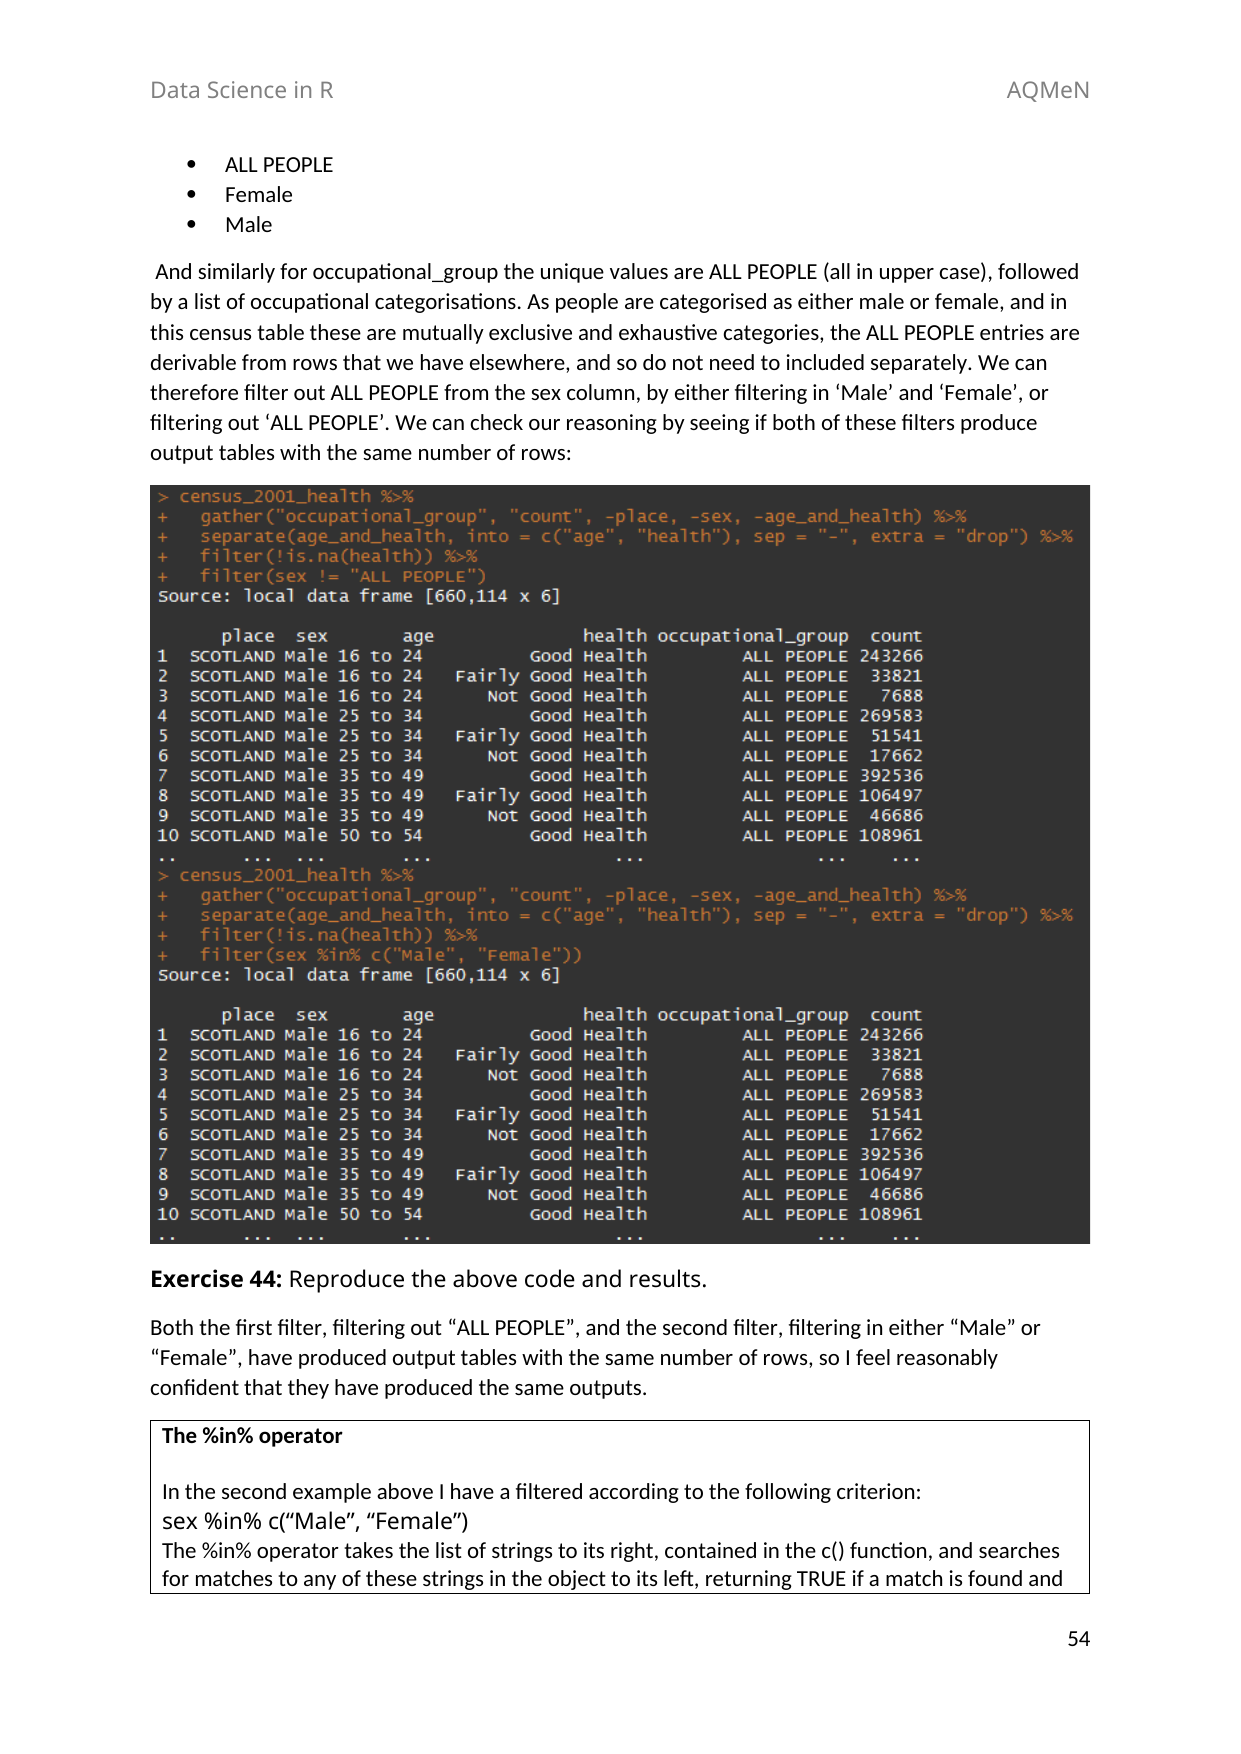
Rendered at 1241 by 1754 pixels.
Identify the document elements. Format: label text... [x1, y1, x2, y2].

picture [150, 485, 1091, 1244]
text And similarly for occupational_group the unique values are ALL PEOPLE (all in upper case), followed by a list of occupational categorisations. As people are categorised as either male or female, and in this census table these are mutually exclusive and exhaustive categories, the ALL PEOPLE entries are derivable from rows that we have elsewhere, and so do not need to included separately. We can therefore filter out ALL PEOPLE from the sex column, by either filtering in ‘Male’ and ‘Female’, or filtering out ‘ALL PEOPLE’. We can check our reasoning by seeing if both of these filters produce output tables with the same number of rows: [150, 257, 1090, 467]
list ALL PEOPLE [187, 150, 1090, 178]
text Both the first filter, filtering out “ALL PEOPLE”, and the second filter, filtering in either “Male” or “Female”, have produced output tables with the same number of rows, so I feel reasonably confident that they have produced the same outputs. [150, 1313, 1090, 1401]
text Exercise 44: Reproduce the above code and results. [150, 1262, 1090, 1294]
list Female [187, 180, 1090, 208]
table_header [151, 1421, 1089, 1593]
list Male [187, 210, 1090, 238]
